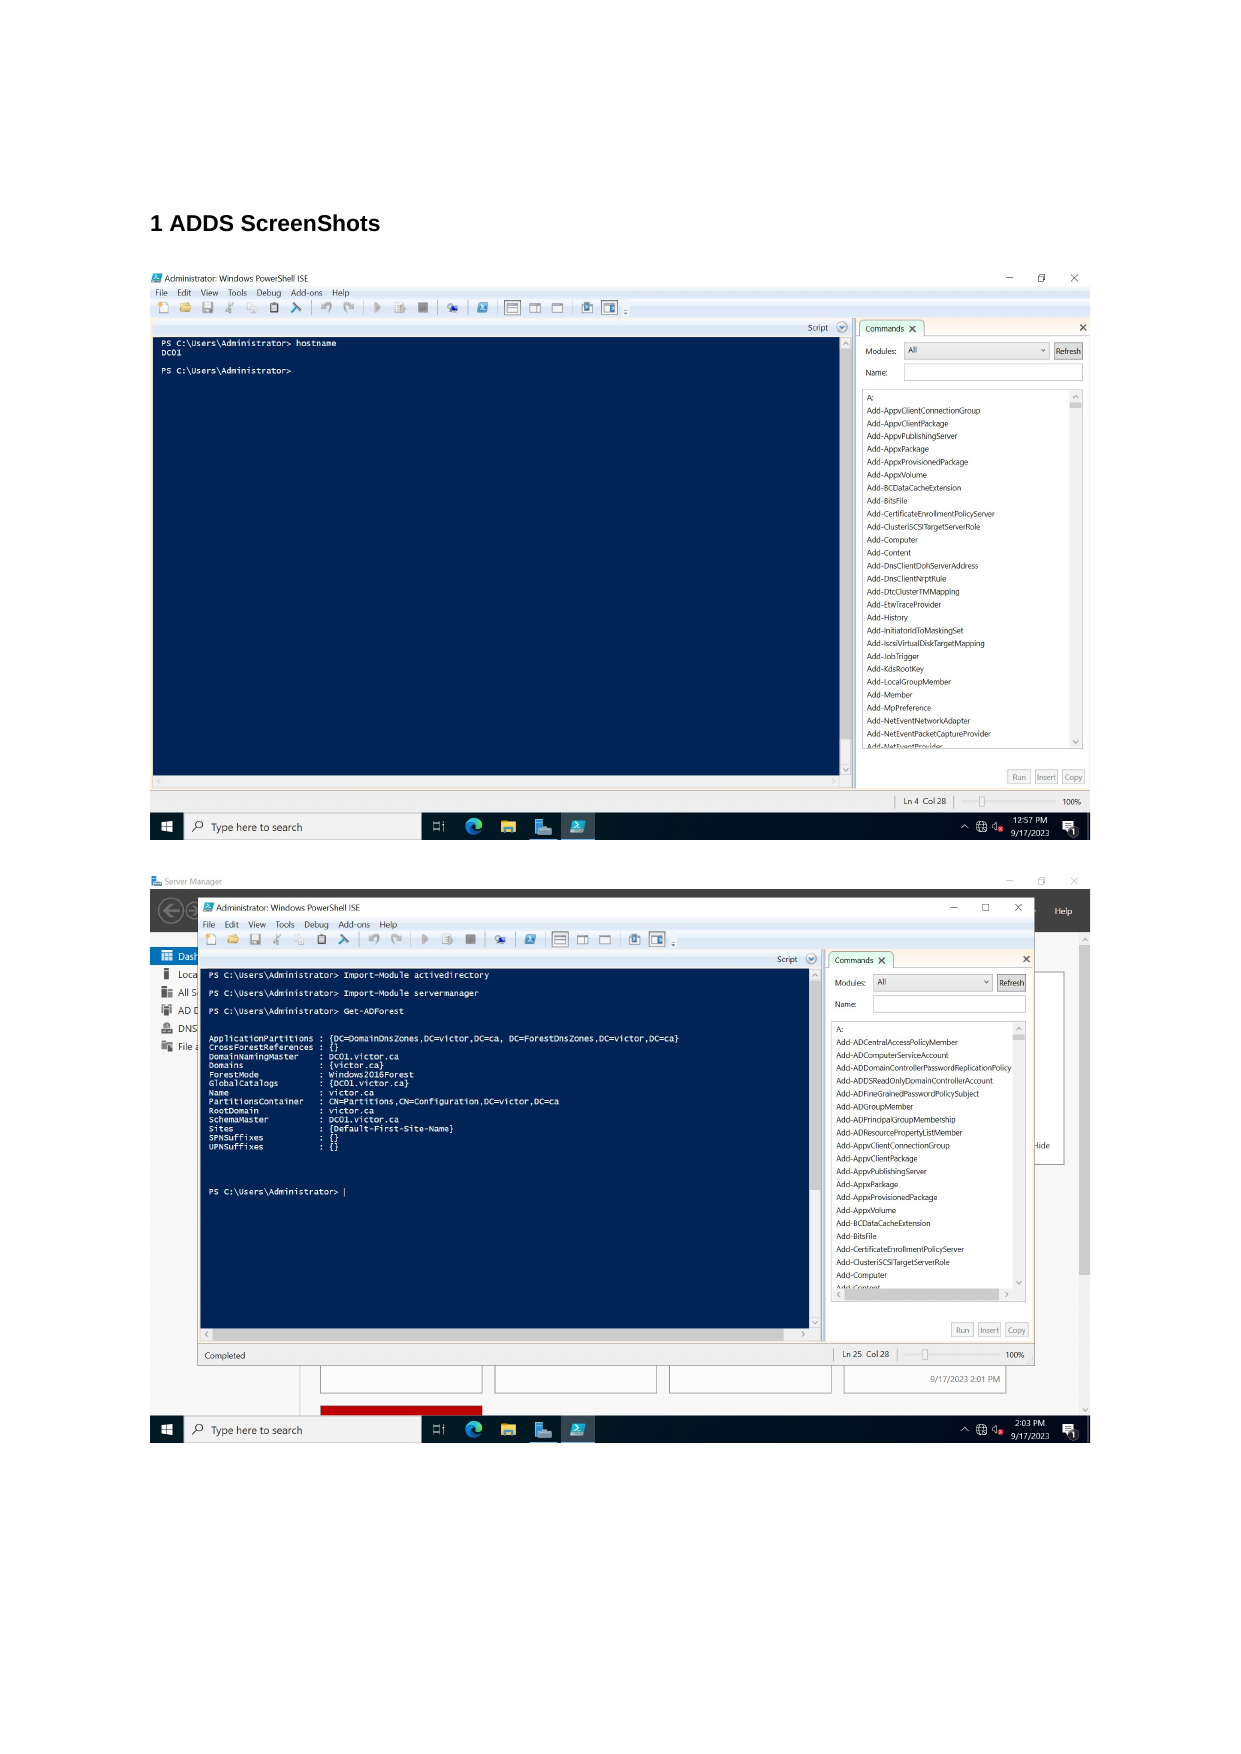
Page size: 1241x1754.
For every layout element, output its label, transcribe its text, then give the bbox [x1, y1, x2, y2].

picture [150, 873, 1091, 1443]
picture [150, 270, 1091, 840]
text 1 ADDS ScreenShots [150, 210, 1090, 237]
